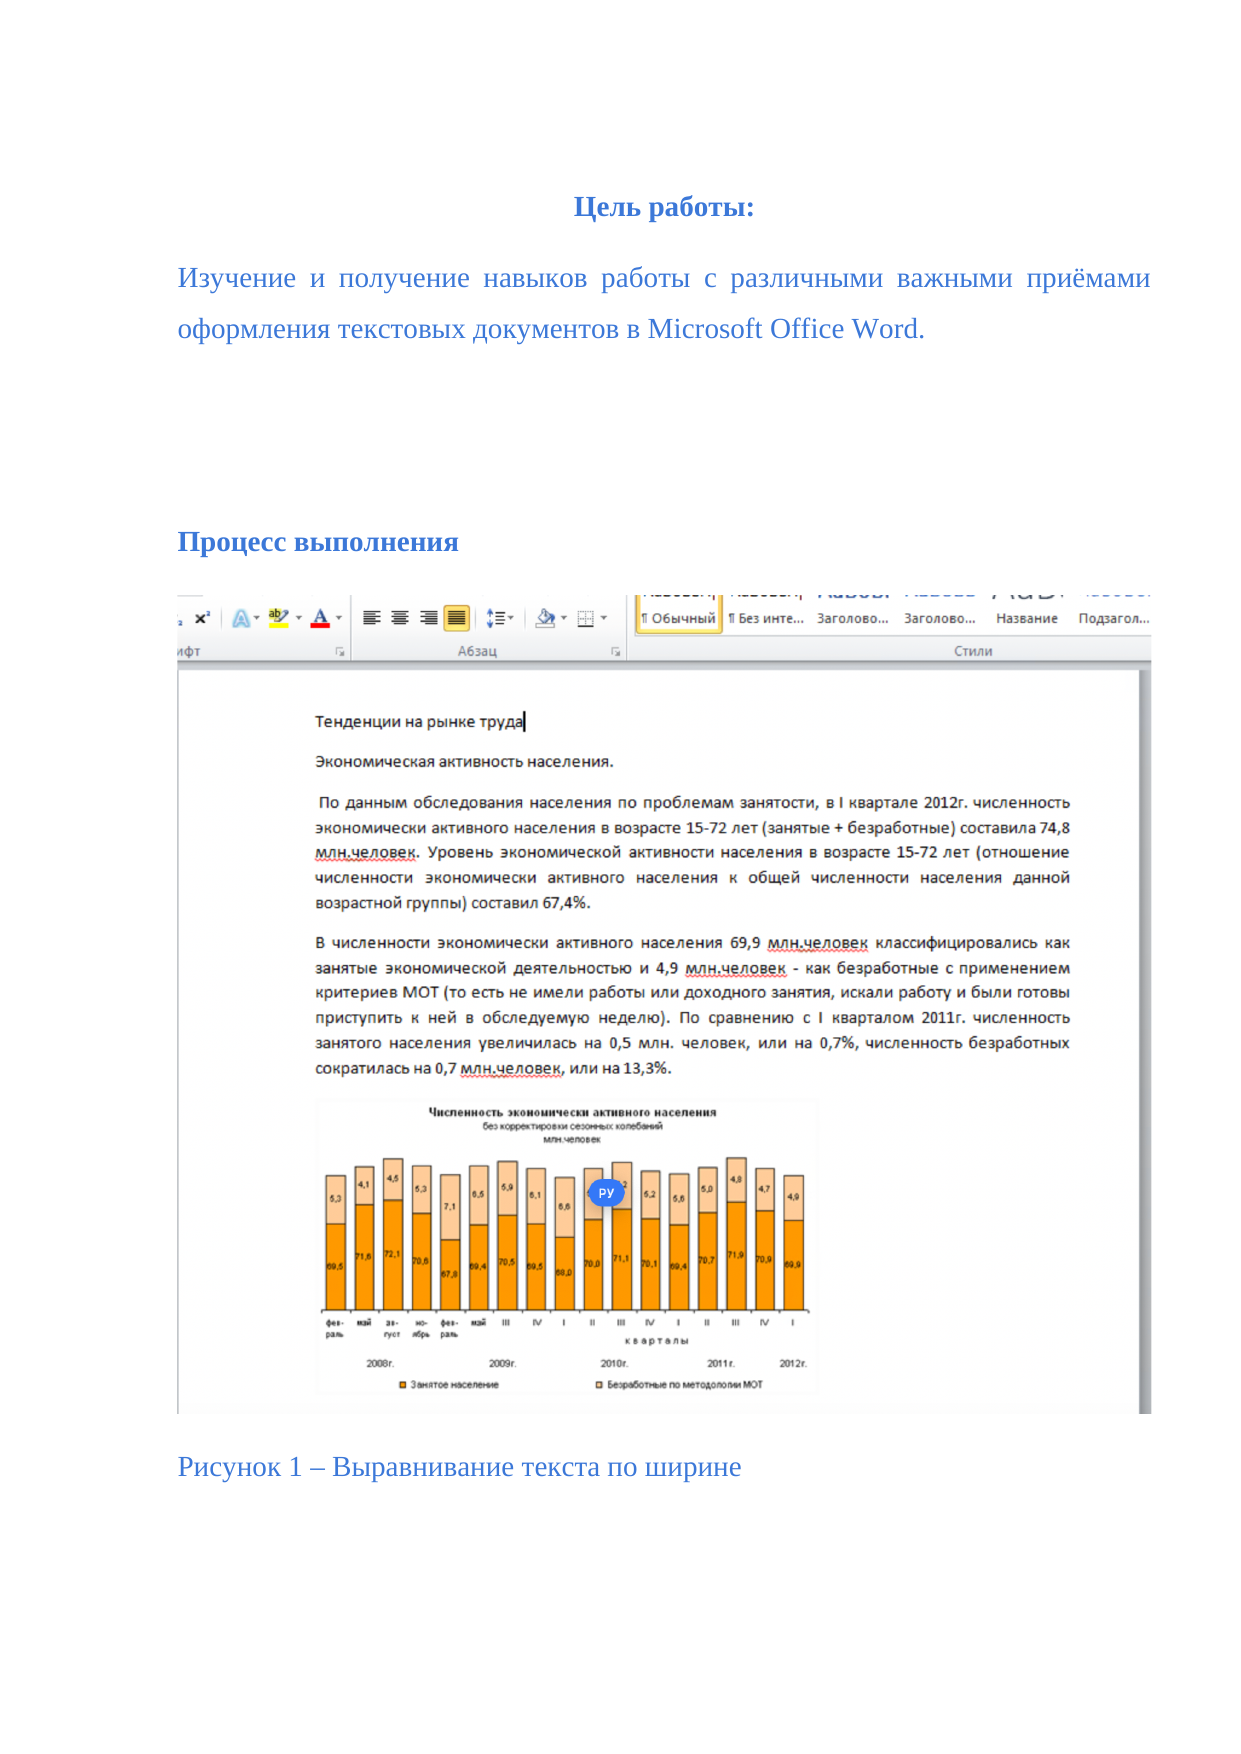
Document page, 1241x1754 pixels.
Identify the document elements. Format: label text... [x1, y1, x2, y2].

text Процесс выполнения [177, 524, 1152, 558]
text Рисунок 1 – Выравнивание текста по ширине [177, 1449, 1152, 1482]
picture [177, 595, 1152, 1414]
text Изучение и получение навыков работы с различными важными приёмами оформления текстовых документов в Microsoft Office Word. [177, 260, 1152, 344]
text Цель работы: [177, 189, 1152, 223]
